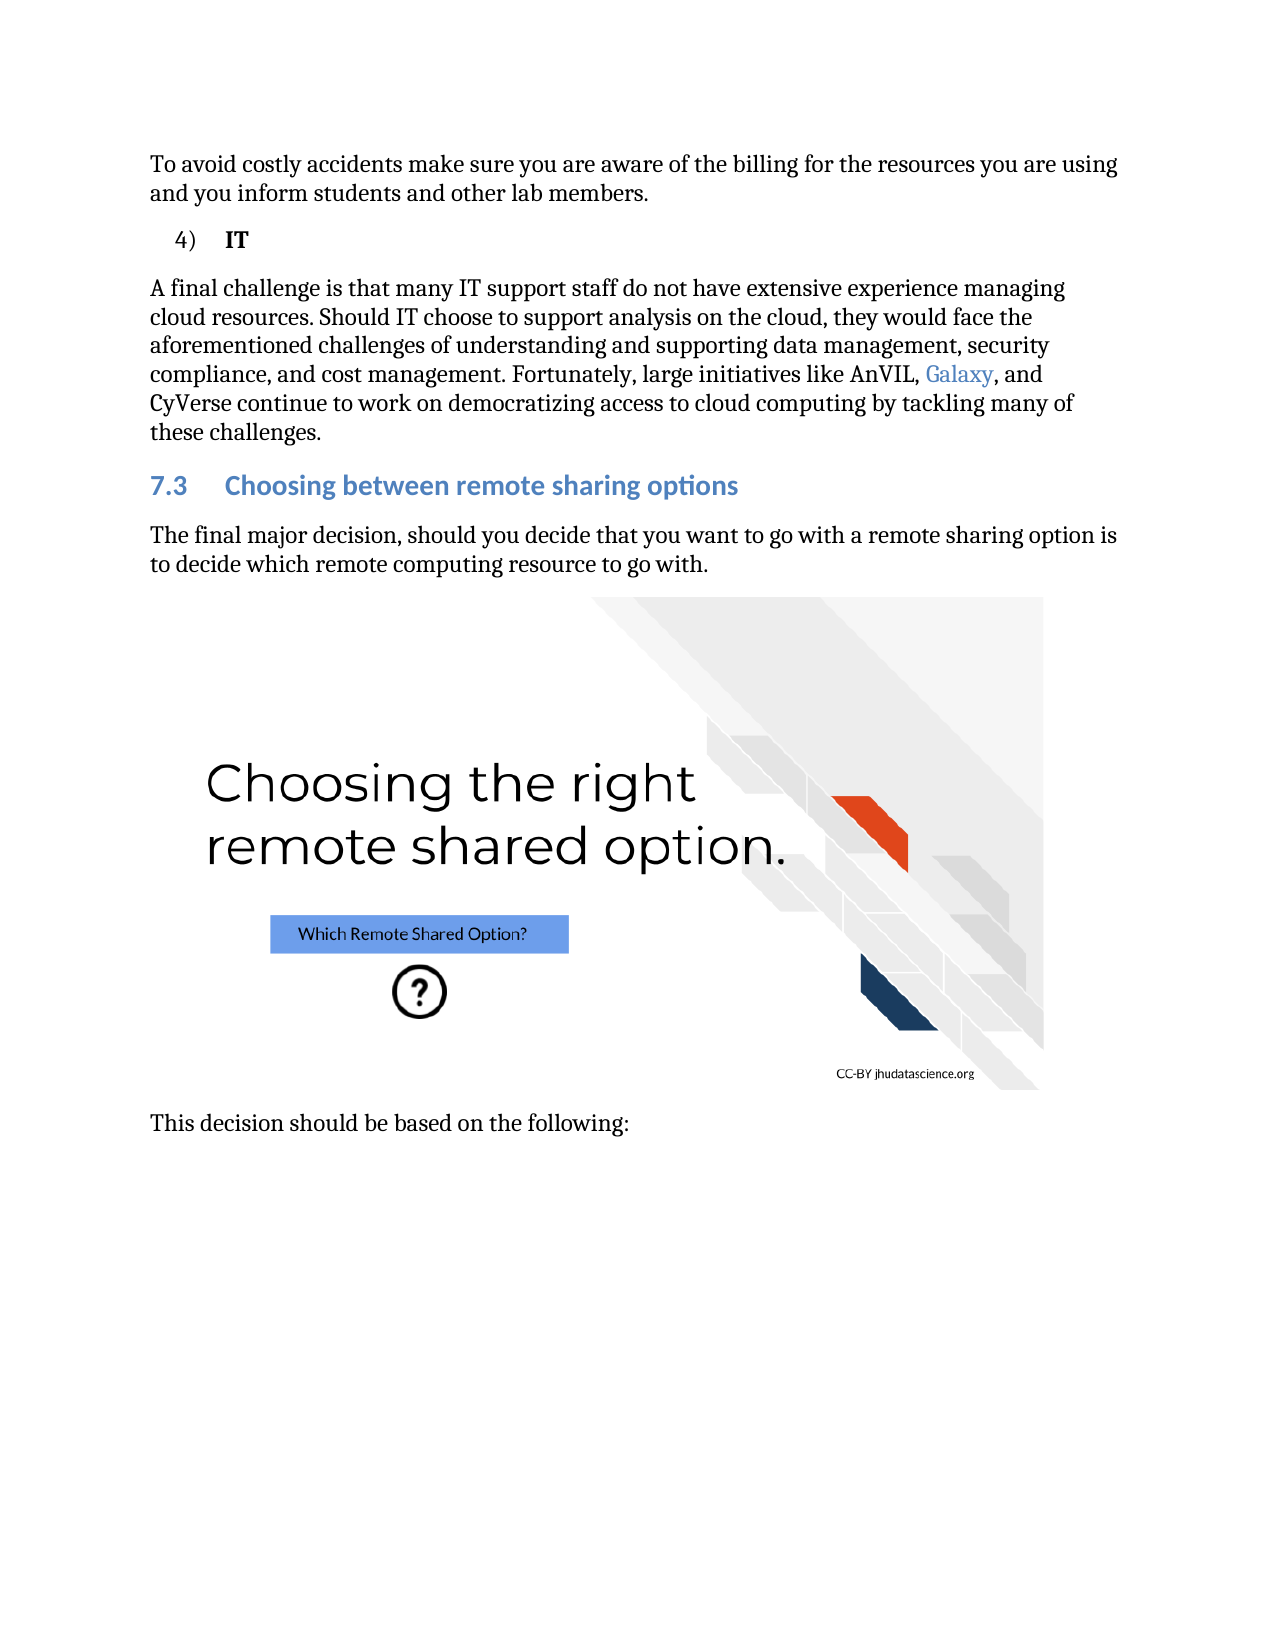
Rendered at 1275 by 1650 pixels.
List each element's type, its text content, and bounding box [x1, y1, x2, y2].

list IT [175, 226, 1125, 255]
text The final major decision, should you decide that you want to go with a remote sharing option is to decide which remote computing resource to go with. [150, 521, 1125, 579]
subtitle 7.3 Choosing between remote sharing options [150, 467, 1125, 503]
text A final challenge is that many IT support staff do not have extensive experience managing cloud resources. Should IT choose to support analysis on the cloud, they would face the aforementioned challenges of understanding and supporting data management, security compliance, and cost management. Fortunately, large initiatives like AnVIL, Galaxy, and CyVerse continue to work on democratizing access to cloud computing by tackling many of these challenges. [150, 274, 1125, 446]
text To avoid costly accidents make sure you are aware of the billing for the resources you are using and you inform students and other lab members. [150, 150, 1125, 207]
picture [168, 597, 1044, 1090]
text This decision should be based on the following: [150, 1109, 1125, 1137]
